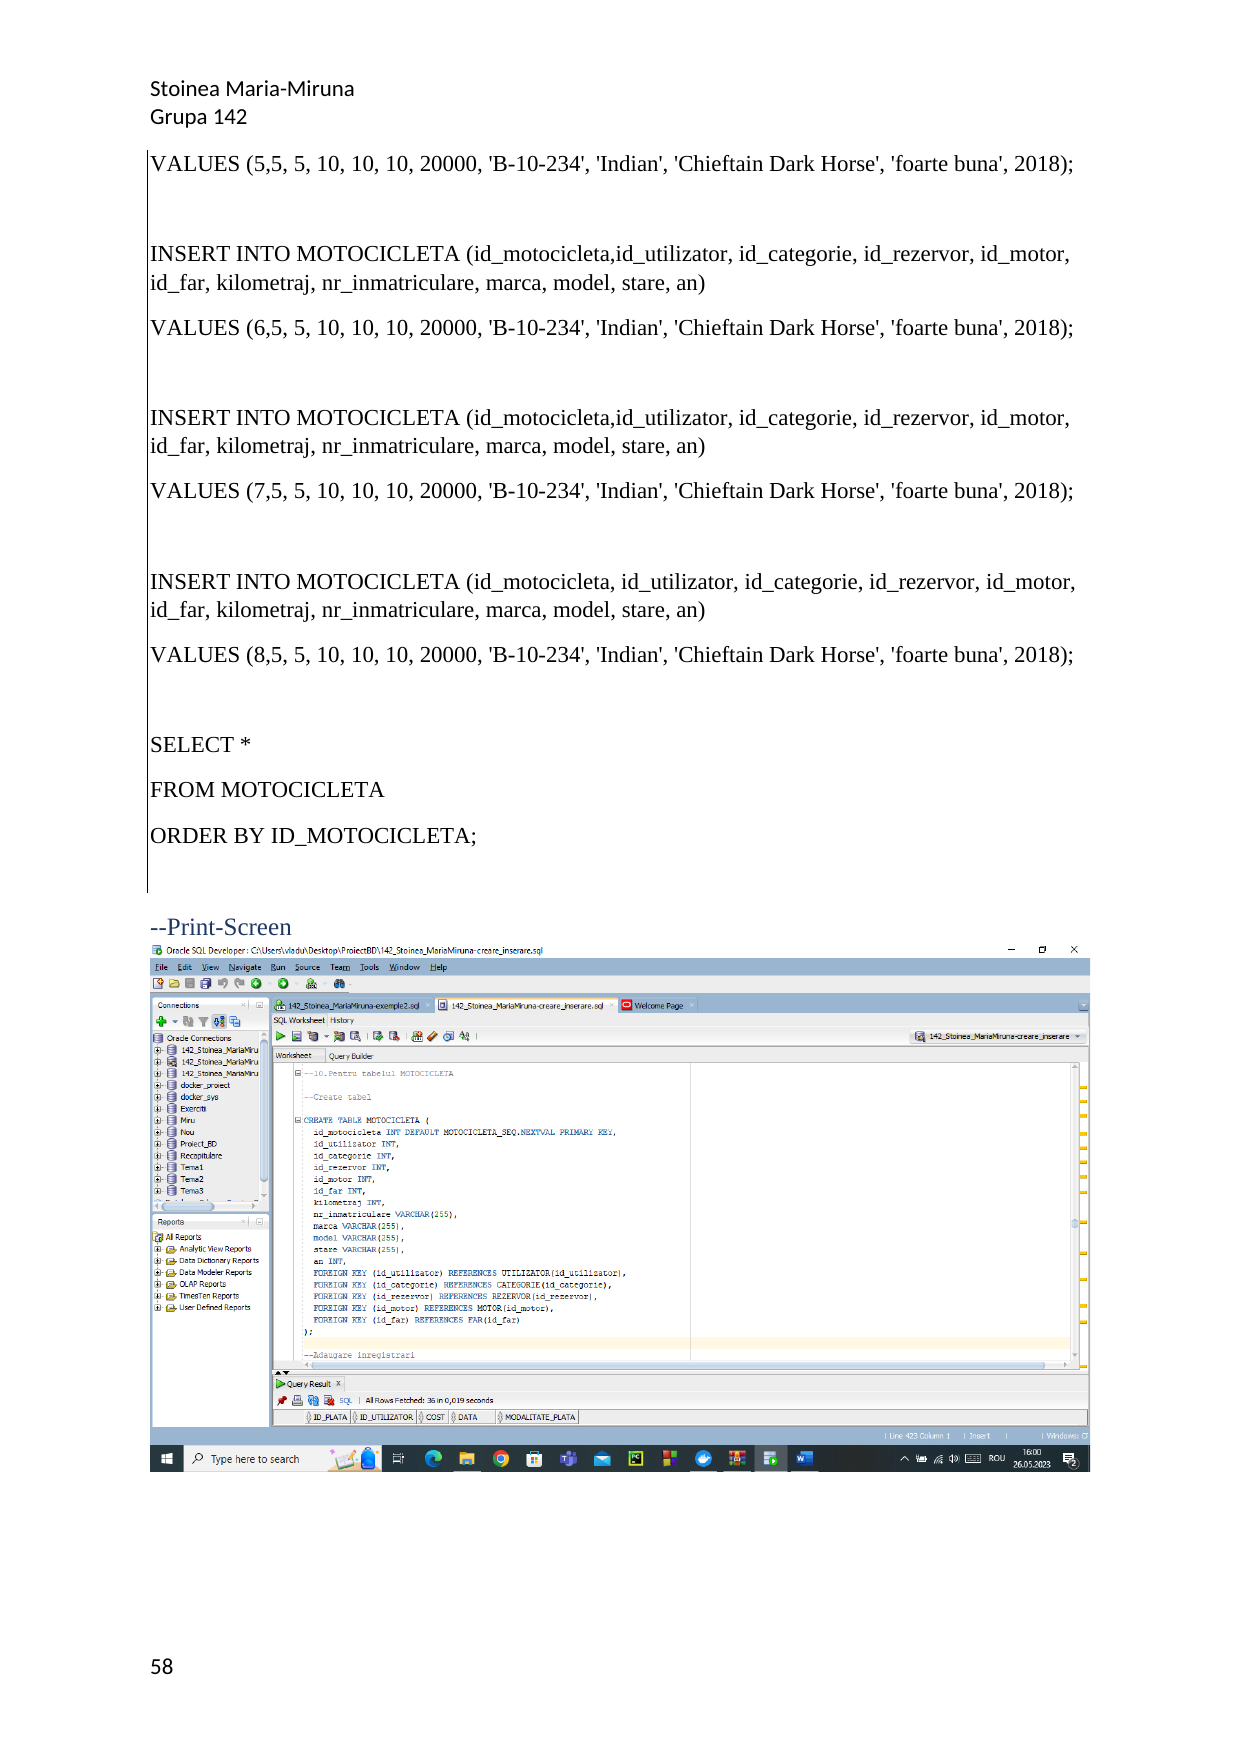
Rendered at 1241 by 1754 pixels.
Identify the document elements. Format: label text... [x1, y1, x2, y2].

text VALUES (6,5, 5, 10, 10, 10, 20000, 'B-10-234', 'Indian', 'Chieftain Dark Horse', 'foarte buna', 2018); [148, 314, 1090, 340]
text VALUES (7,5, 5, 10, 10, 10, 20000, 'B-10-234', 'Indian', 'Chieftain Dark Horse', 'foarte buna', 2018); [148, 477, 1090, 504]
subtitle --Print-Screen [150, 912, 1090, 941]
text ORDER BY ID_MOTOCICLETA; [148, 822, 1090, 848]
text VALUES (5,5, 5, 10, 10, 10, 20000, 'B-10-234', 'Indian', 'Chieftain Dark Horse', 'foarte buna', 2018); [150, 150, 1090, 176]
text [148, 240, 1090, 295]
picture [150, 942, 1091, 1472]
text SELECT * [148, 731, 1090, 758]
text VALUES (8,5, 5, 10, 10, 10, 20000, 'B-10-234', 'Indian', 'Chieftain Dark Horse', 'foarte buna', 2018); [148, 641, 1090, 668]
text FROM MOTOCICLETA [148, 777, 1090, 803]
